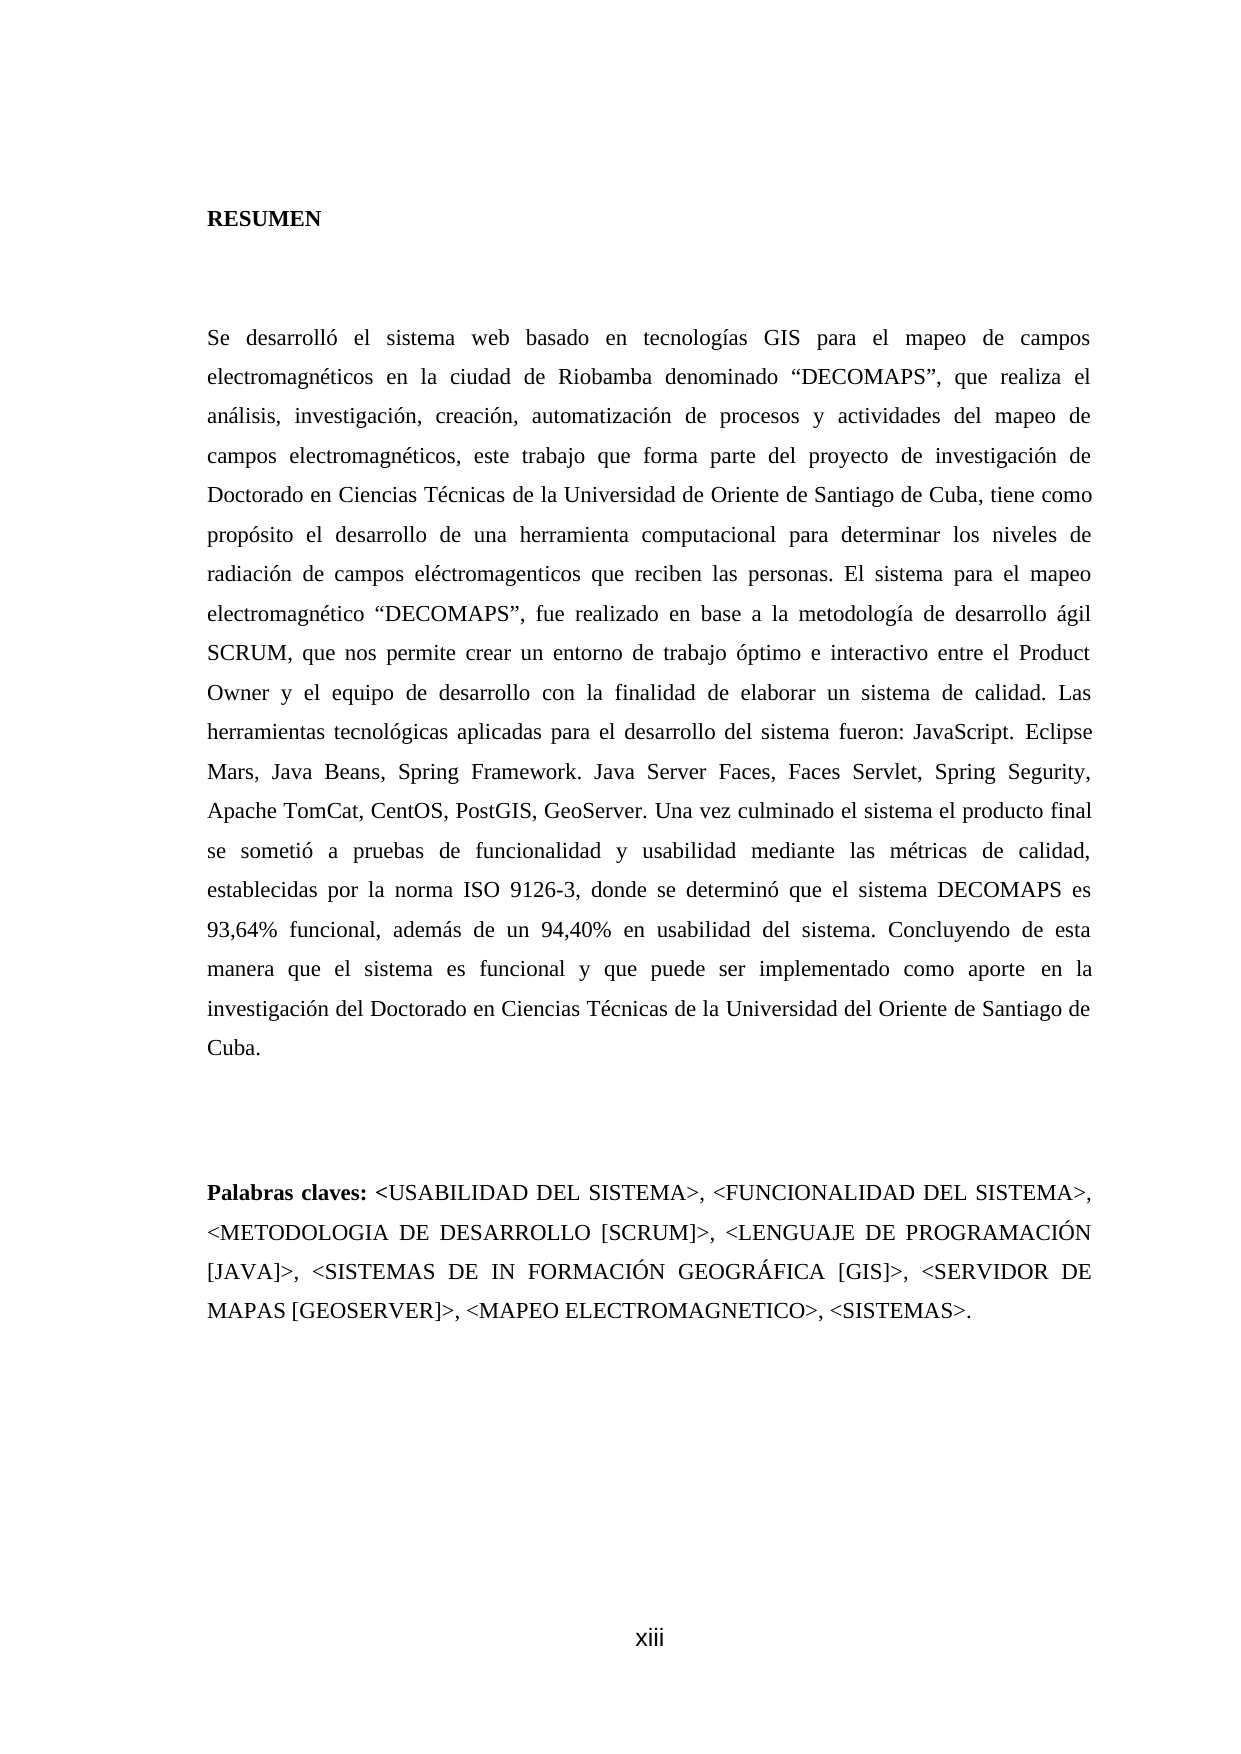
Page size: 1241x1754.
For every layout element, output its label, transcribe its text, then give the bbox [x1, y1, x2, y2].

subtitle RESUMEN [207, 205, 1092, 232]
text Se desarrolló el sistema web basado en tecnologías GIS para el mapeo de campos electromagnéticos en la ciudad de Riobamba denominado “DECOMAPS”, que realiza el análisis, investigación, creación, automatización de procesos y actividades del mapeo de campos electromagnéticos, este trabajo que forma parte del proyecto de investigación de Doctorado en Ciencias Técnicas de la Universidad de Oriente de Santiago de Cuba, tiene como propósito el desarrollo de una herramienta computacional para determinar los niveles de radiación de campos eléctromagenticos que reciben las personas. El sistema para el mapeo electromagnético “DECOMAPS”, fue realizado en base a la metodología de desarrollo ágil SCRUM, que nos permite crear un entorno de trabajo óptimo e interactivo entre el Product Owner y el equipo de desarrollo con la finalidad de elaborar un sistema de calidad. Las herramientas tecnológicas aplicadas para el desarrollo del sistema fueron: JavaScript. Eclipse Mars, Java Beans, Spring Framework. Java Server Faces, Faces Servlet, Spring Segurity, Apache TomCat, CentOS, PostGIS, GeoServer. Una vez culminado el sistema el producto final se sometió a pruebas de funcionalidad y usabilidad mediante las métricas de calidad, establecidas por la norma ISO 9126-3, donde se determinó que el sistema DECOMAPS es 93,64% funcional, además de un 94,40% en usabilidad del sistema. Concluyendo de esta manera que el sistema es funcional y que puede ser implementado como aporte en la investigación del Doctorado en Ciencias Técnicas de la Universidad del Oriente de Santiago de Cuba. [207, 324, 1092, 1061]
text Palabras claves: <USABILIDAD DEL SISTEMA>, <FUNCIONALIDAD DEL SISTEMA>, <METODOLOGIA DE DESARROLLO [SCRUM]>, <LENGUAJE DE PROGRAMACIÓN [JAVA]>, <SISTEMAS DE IN FORMACIÓN GEOGRÁFICA [GIS]>, <SERVIDOR DE MAPAS [GEOSERVER]>, <MAPEO ELECTROMAGNETICO>, <SISTEMAS>. [207, 1179, 1092, 1324]
